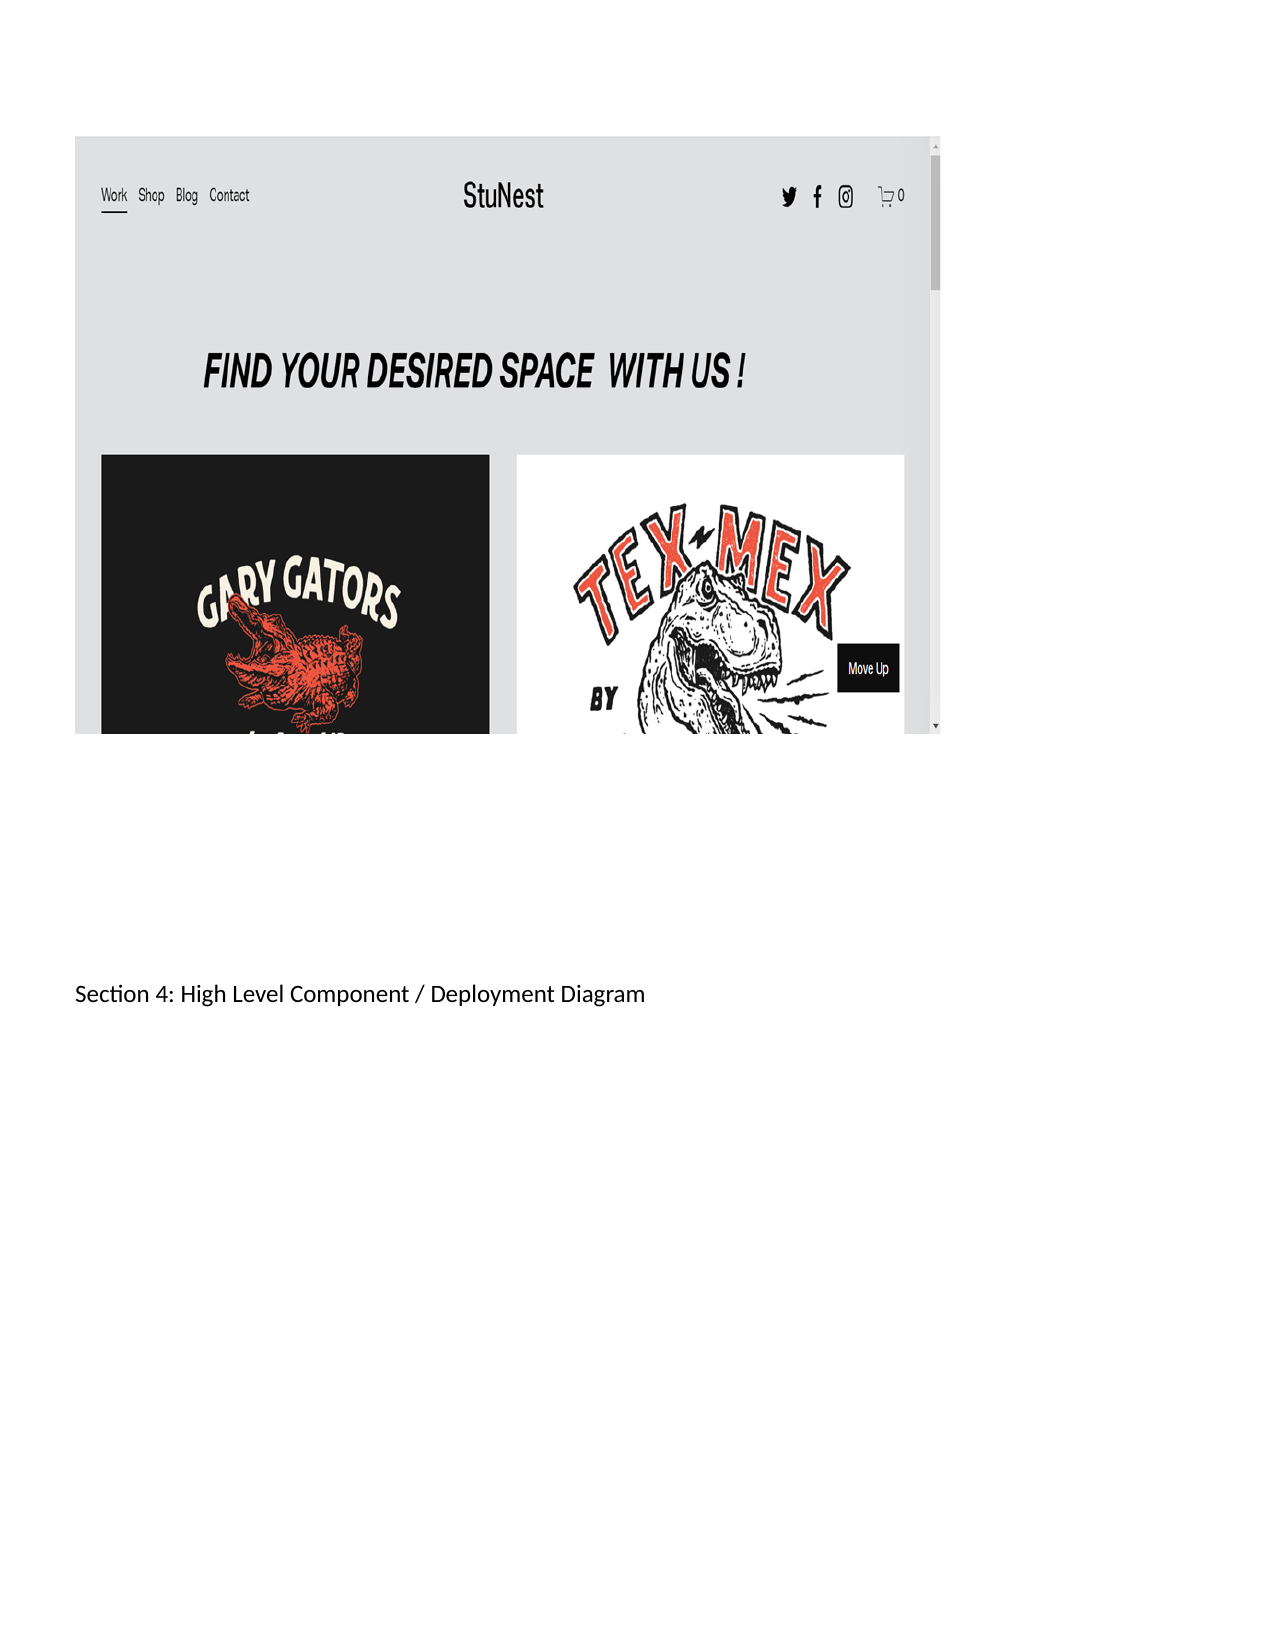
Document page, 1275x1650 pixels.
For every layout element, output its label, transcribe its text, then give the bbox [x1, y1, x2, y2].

picture [75, 136, 941, 734]
text Section 4: High Level Component / Deployment Diagram [75, 978, 1200, 1008]
